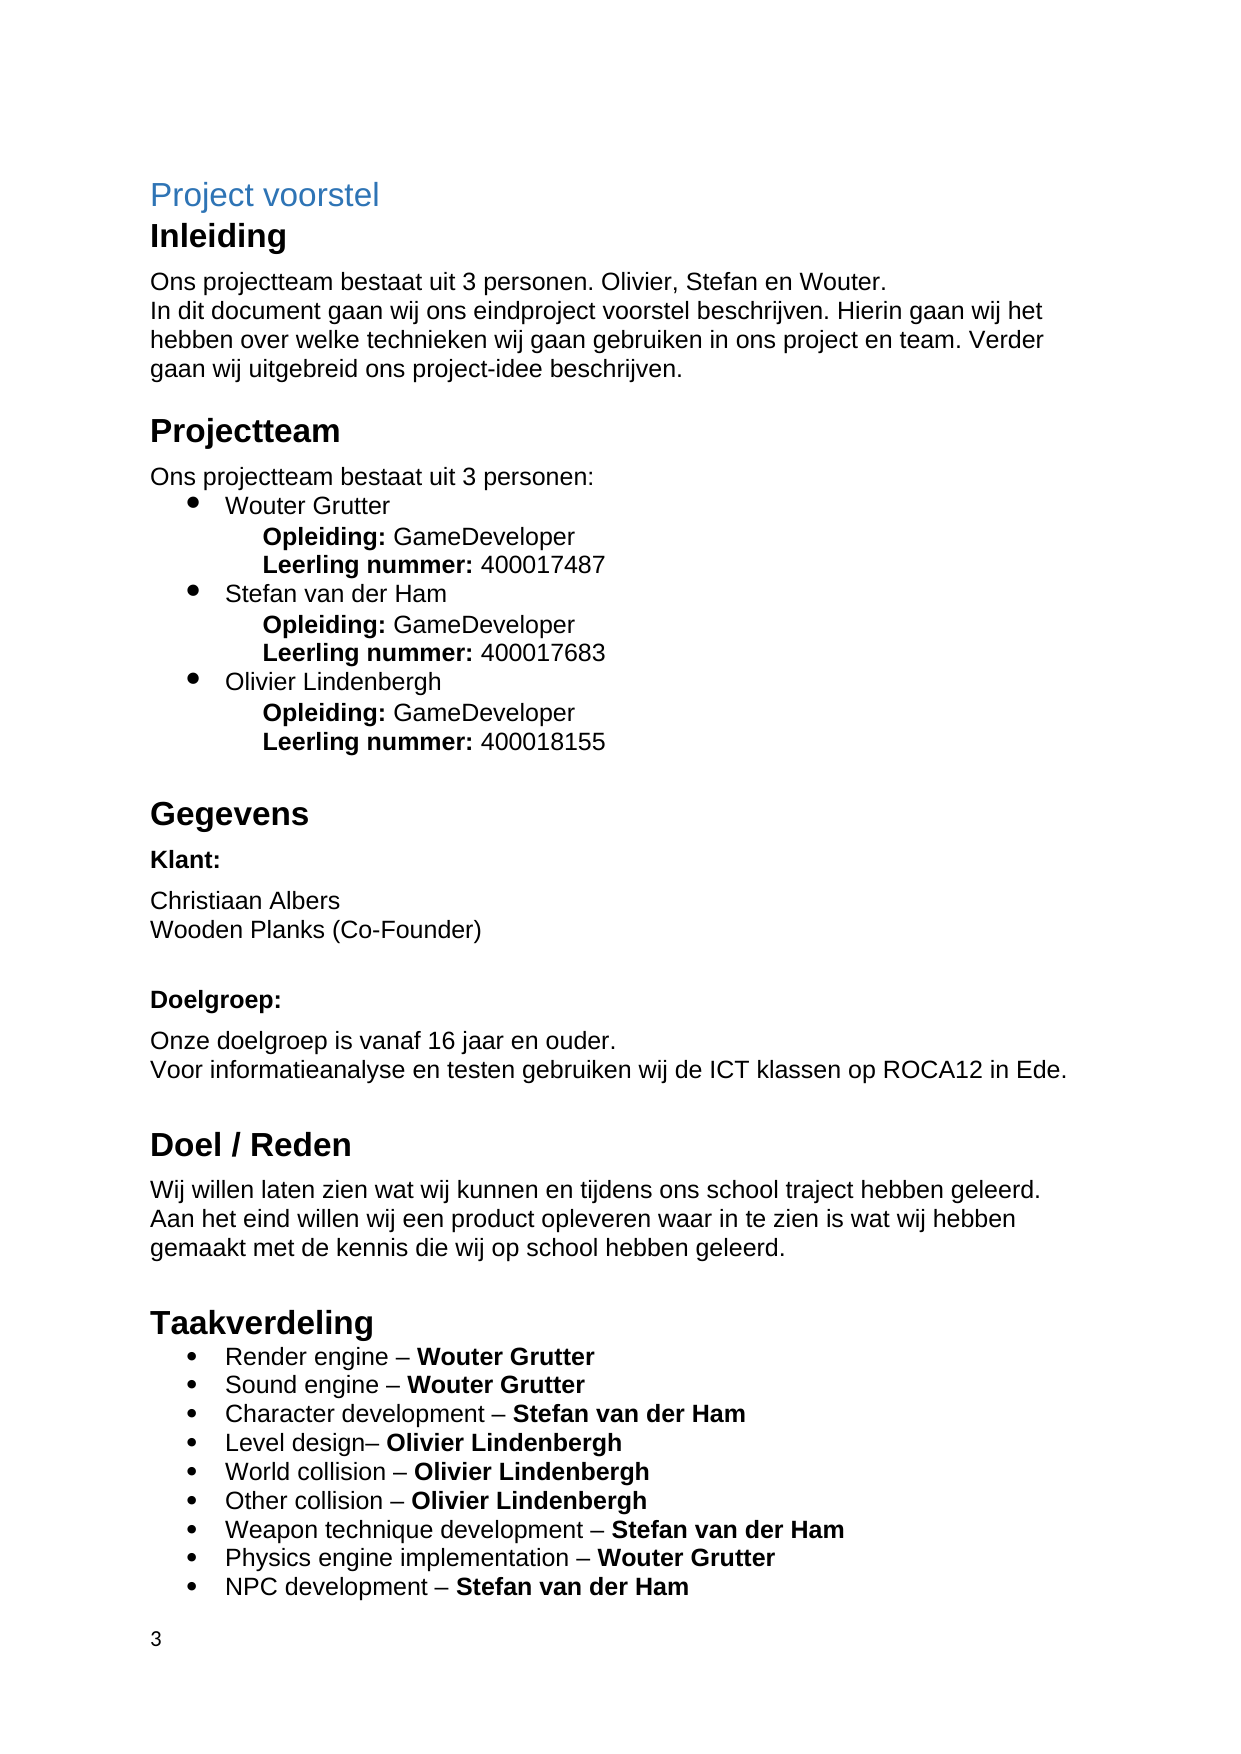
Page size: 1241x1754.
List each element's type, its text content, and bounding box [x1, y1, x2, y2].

text Opleiding: GameDeveloper [187, 521, 1090, 550]
list Sound engine – Wouter Grutter [187, 1370, 1090, 1399]
text Doel / Reden [150, 1124, 1090, 1163]
list Character development – Stefan van der Ham [187, 1399, 1090, 1428]
subtitle Project voorstel [150, 175, 1090, 213]
text In dit document gaan wij ons eindproject voorstel beschrijven. Hierin gaan wij het hebben over welke technieken wij gaan gebruiken in ons project en team. Verder gaan wij uitgebreid ons project-idee beschrijven. [150, 296, 1090, 382]
text Christiaan Albers Wooden Planks (Co-Founder) [150, 886, 1090, 943]
list World collision – Olivier Lindenbergh [187, 1457, 1090, 1486]
list Stefan van der Ham [187, 579, 1090, 609]
list Physics engine implementation – Wouter Grutter [187, 1543, 1090, 1572]
list Wouter Grutter [187, 491, 1090, 521]
text Ons projectteam bestaat uit 3 personen: [150, 462, 1090, 491]
text Ons projectteam bestaat uit 3 personen. Olivier, Stefan en Wouter. [150, 267, 1090, 296]
text Inleiding [150, 216, 1090, 255]
list Other collision – Olivier Lindenbergh [187, 1486, 1090, 1514]
text Onze doelgroep is vanaf 16 jaar en ouder. Voor informatieanalyse en testen gebruiken wij de ICT klassen op ROCA12 in Ede. [150, 1026, 1090, 1083]
list Level design– Olivier Lindenbergh [187, 1428, 1090, 1457]
text Leerling nummer: 400017487 [187, 550, 1090, 579]
text Leerling nummer: 400017683 [187, 638, 1090, 667]
list NPC development – Stefan van der Ham [187, 1572, 1090, 1601]
text Wij willen laten zien wat wij kunnen en tijdens ons school traject hebben geleerd. Aan het eind willen wij een product opleveren waar in te zien is wat wij hebben gemaakt met de kennis die wij op school hebben geleerd. [150, 1176, 1090, 1262]
text Leerling nummer: 400018155 [187, 726, 1090, 755]
list Weapon technique development – Stefan van der Ham [187, 1514, 1090, 1543]
text Klant: [150, 844, 1090, 873]
text Taakverdeling [150, 1303, 1090, 1341]
list Olivier Lindenbergh [187, 667, 1090, 698]
text Opleiding: GameDeveloper [187, 609, 1090, 638]
list Render engine – Wouter Grutter [187, 1341, 1090, 1370]
text Projectteam [150, 411, 1090, 449]
text Gegevens [150, 794, 1090, 832]
text Opleiding: GameDeveloper [187, 698, 1090, 726]
text Doelgroep: [150, 984, 1090, 1013]
